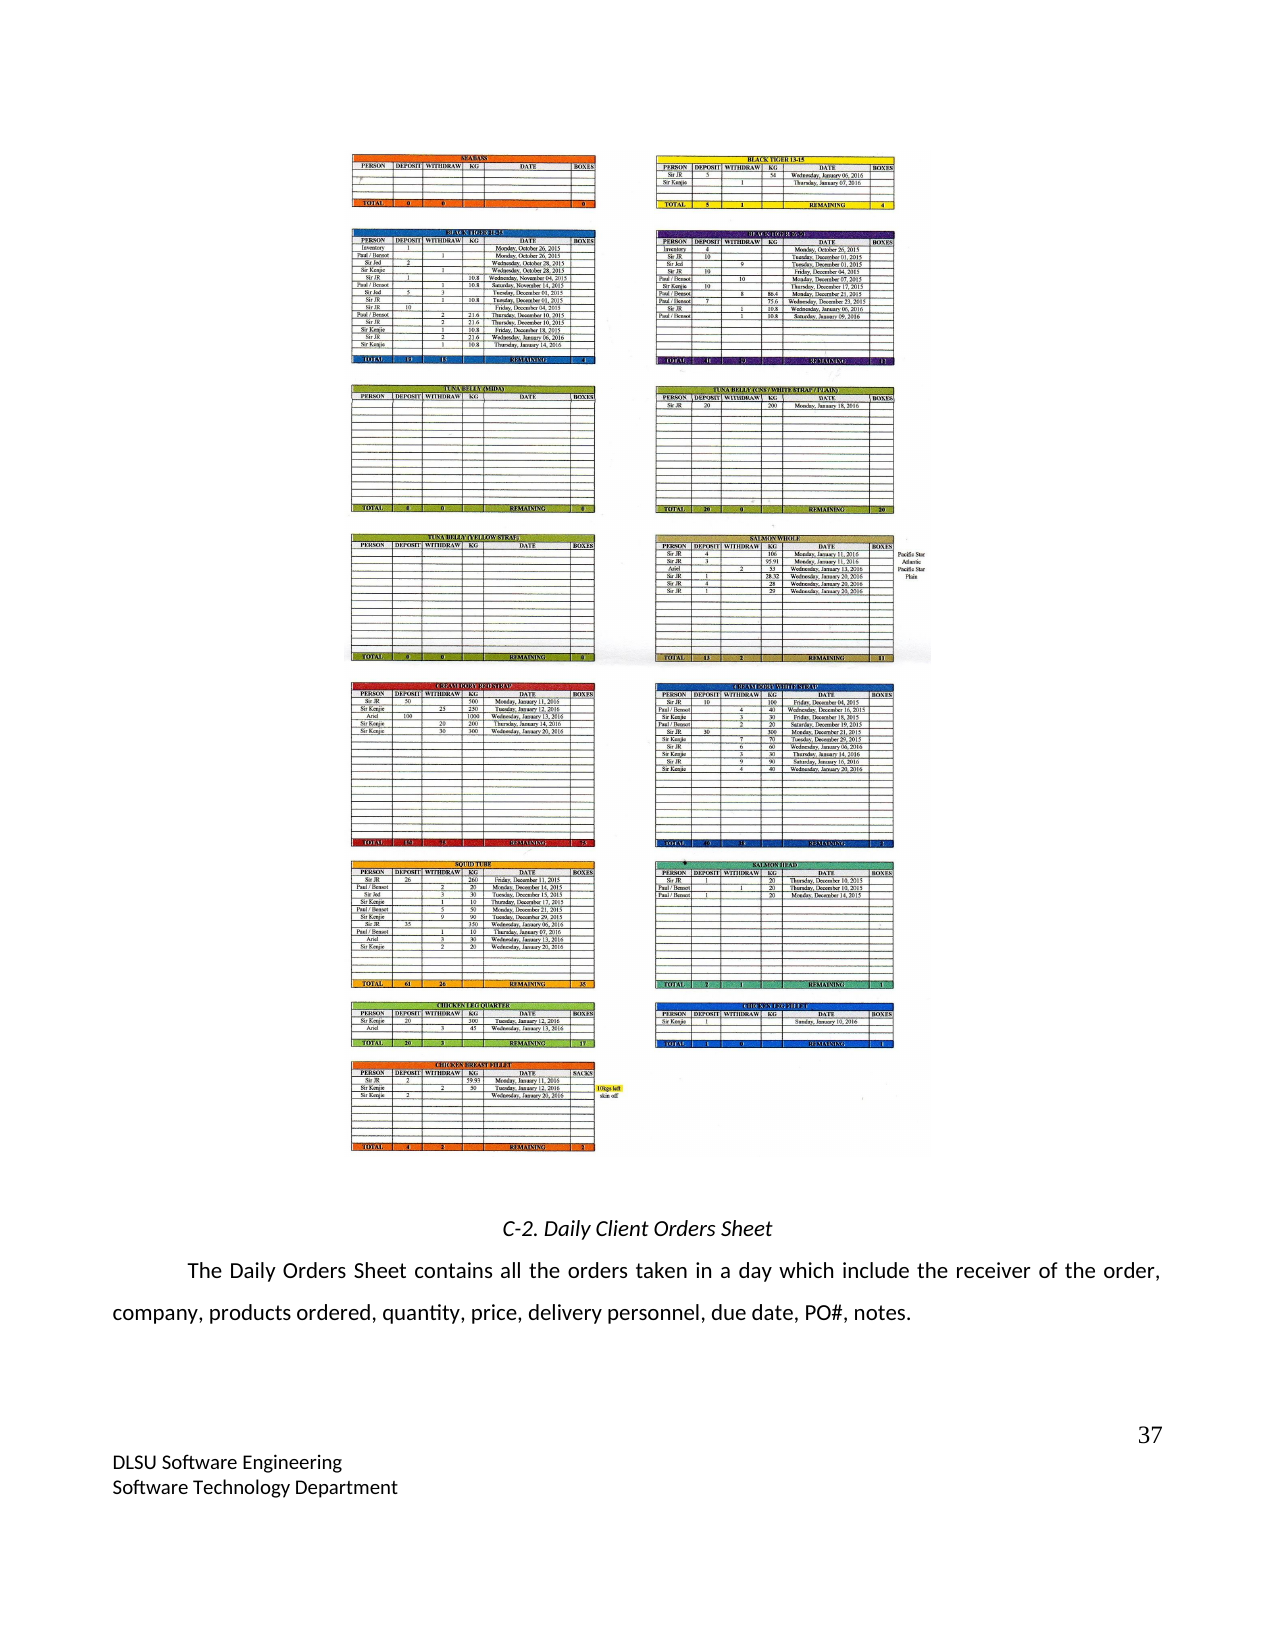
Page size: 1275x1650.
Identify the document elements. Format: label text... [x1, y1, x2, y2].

text The Daily Orders Sheet contains all the orders taken in a day which include the receiver of the order, company, products ordered, quantity, price, delivery personnel, due date, PO#, notes. [112, 1256, 1162, 1326]
text C-2. Daily Client Orders Sheet [112, 1214, 1162, 1242]
picture [344, 150, 931, 1157]
